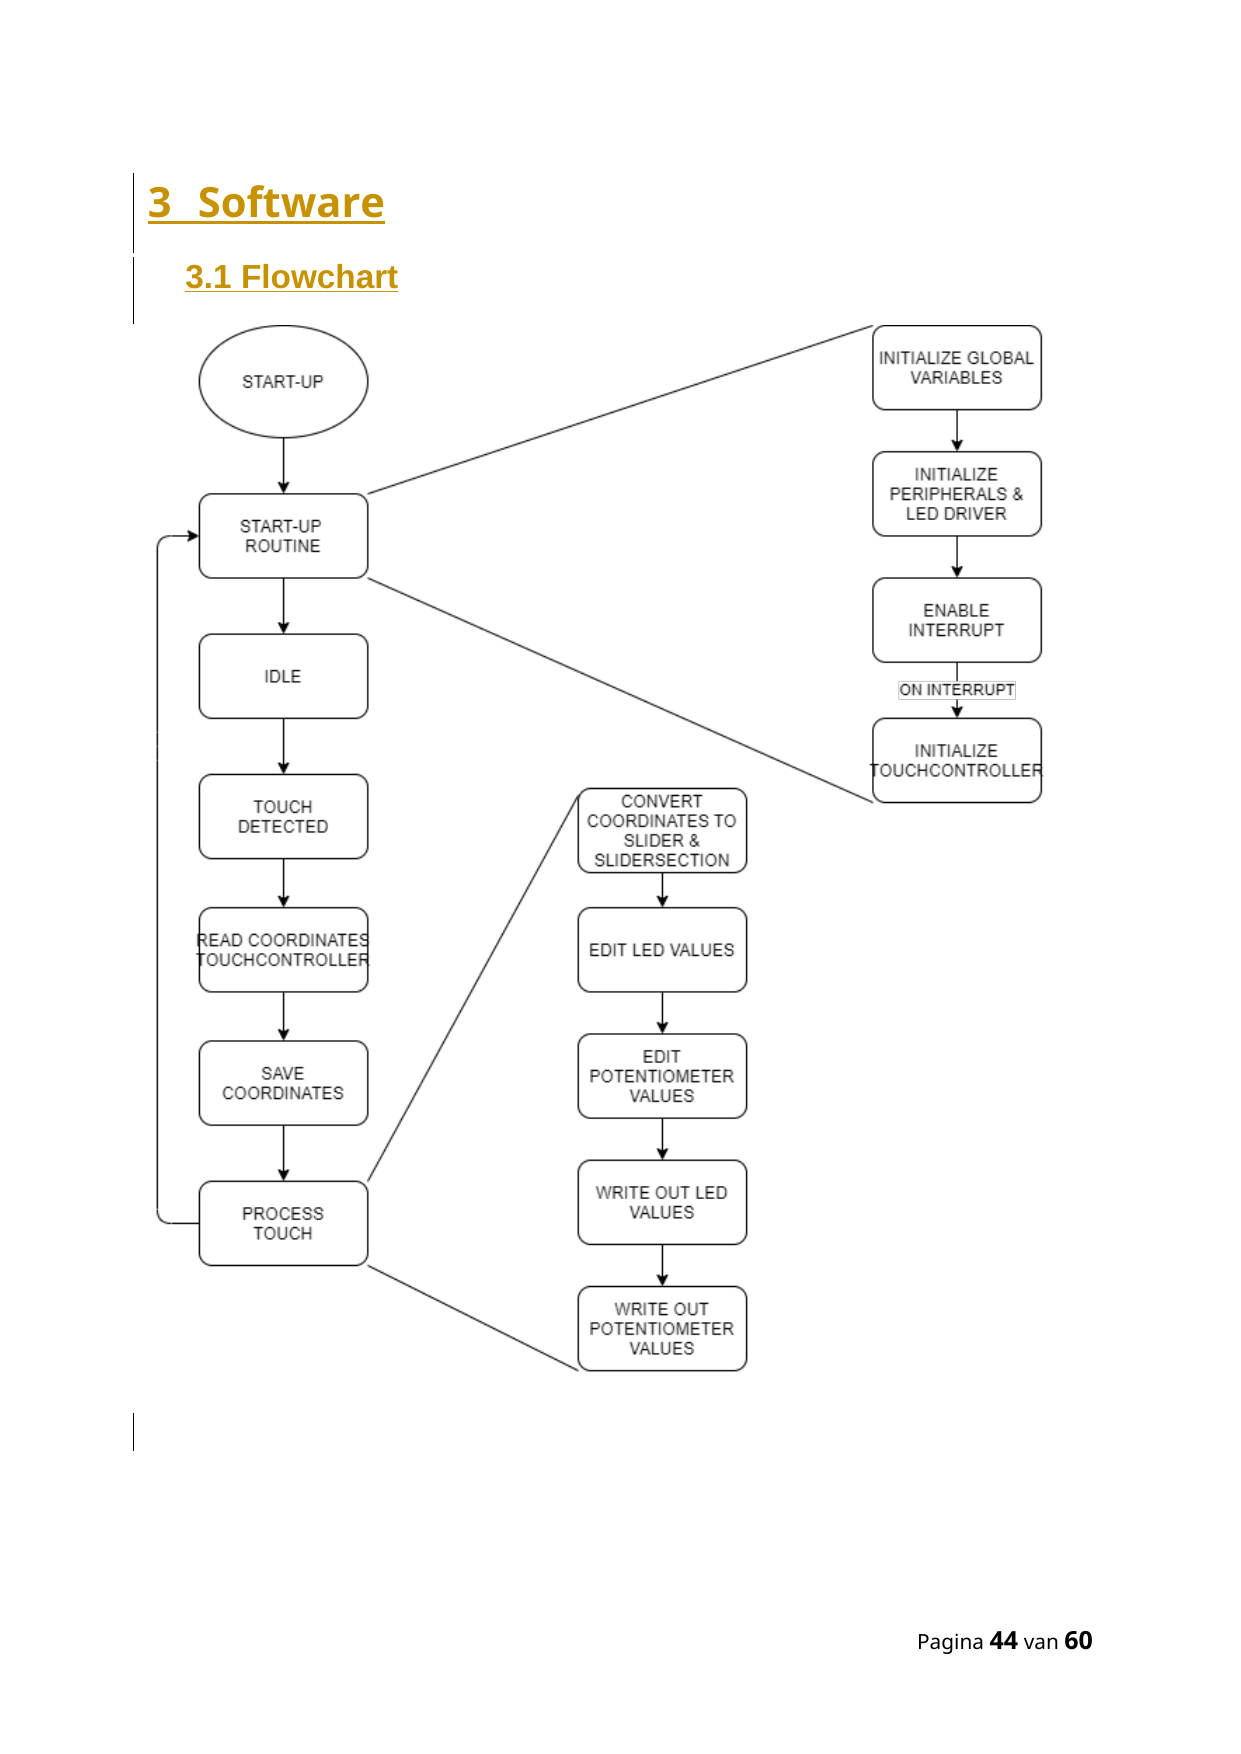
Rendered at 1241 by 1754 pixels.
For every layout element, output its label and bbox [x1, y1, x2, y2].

picture [147, 325, 1045, 1373]
